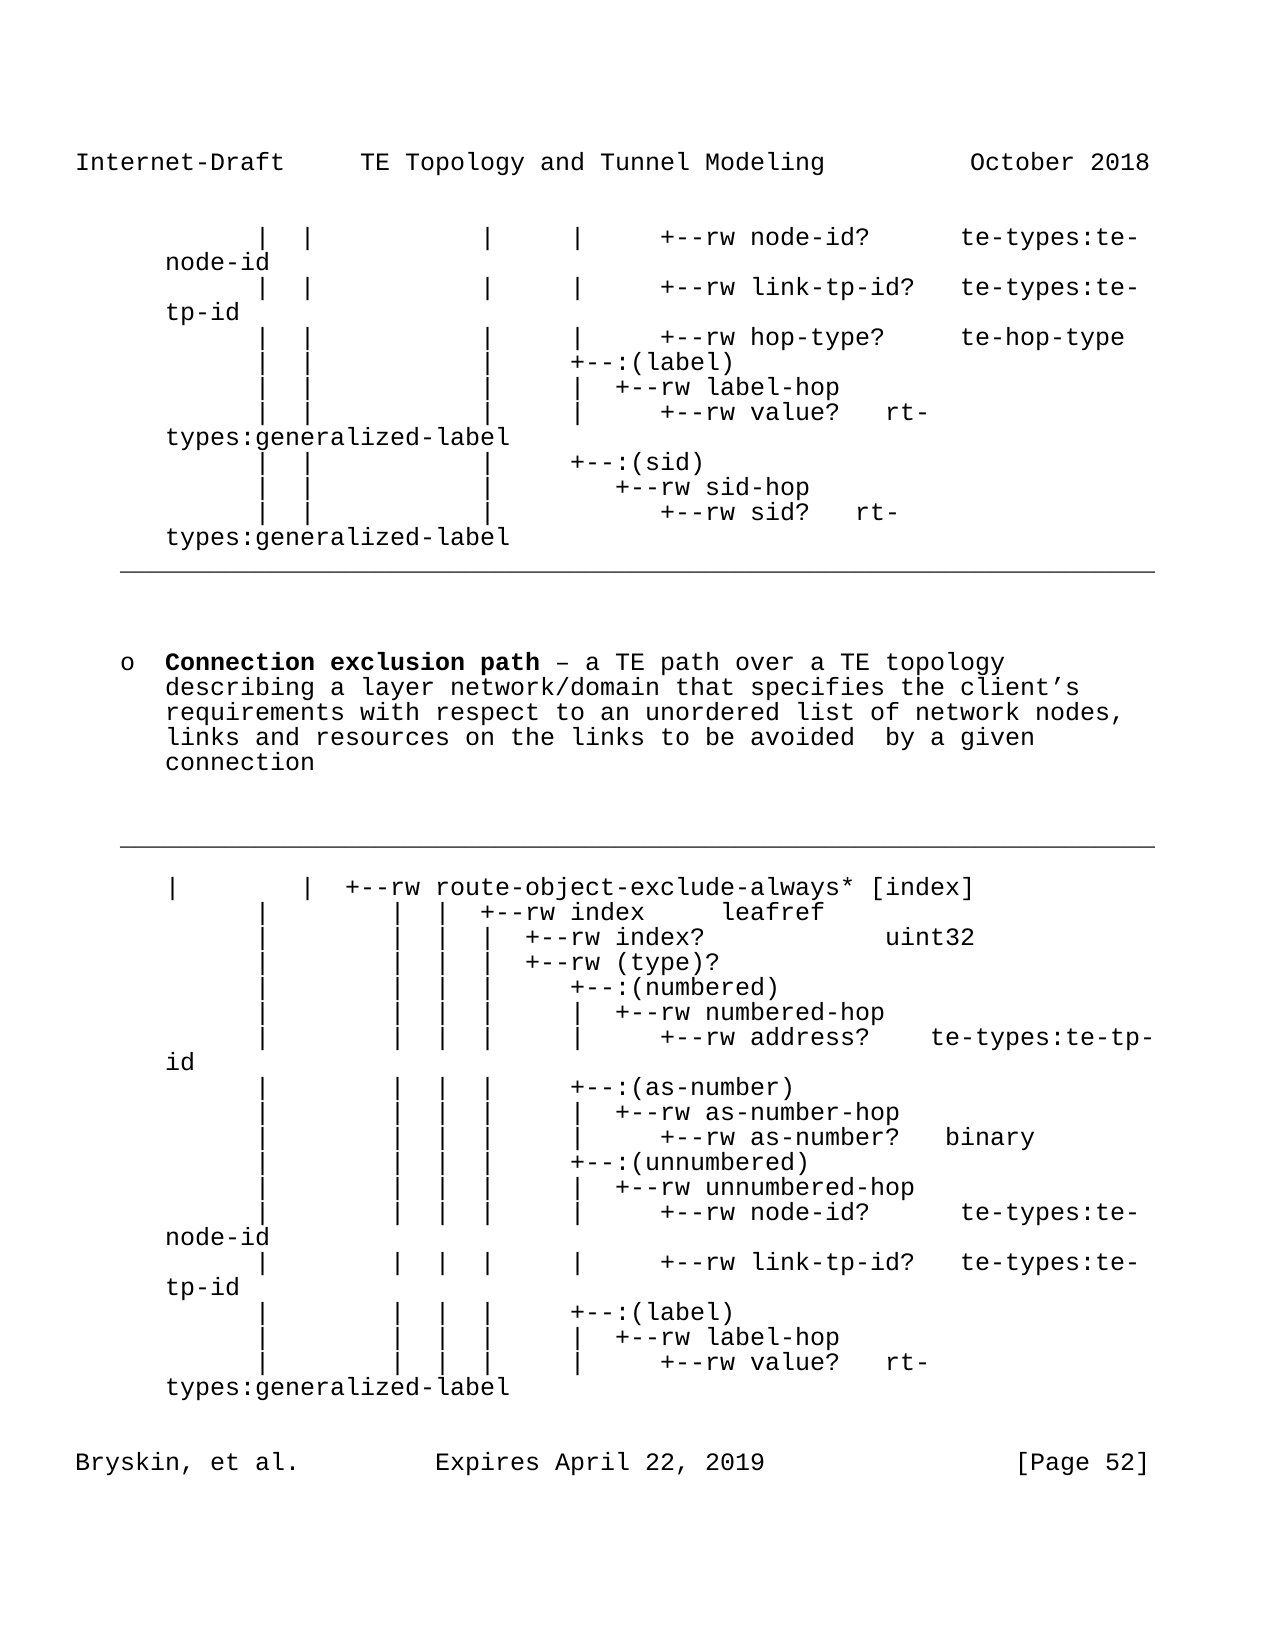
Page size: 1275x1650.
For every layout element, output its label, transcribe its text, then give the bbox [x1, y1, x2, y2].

text | | | | +--:(numbered) [165, 975, 1158, 1000]
text | | | | +--:(unnumbered) [165, 1150, 1158, 1175]
text | | | | +--rw value? rt-types:generalized-label [165, 400, 1158, 450]
text | | | +--rw index leafref [165, 900, 1158, 925]
text | | | | | +--rw as-number? binary [165, 1125, 1158, 1150]
list Connection exclusion path – a TE path over a TE topology describing a layer network/domain that specifies the client’s requirements with respect to an unordered list of network nodes, links and resources on the links to be avoided by a given connection [120, 650, 1158, 775]
text | | | | +--rw hop-type? te-hop-type [165, 325, 1158, 350]
text | | | | +--rw index? uint32 [165, 925, 1158, 950]
text | | +--rw route-object-exclude-always* [index] [165, 875, 1158, 900]
text | | | | | +--rw value? rt-types:generalized-label [165, 1350, 1158, 1400]
text | | | +--:(label) [165, 350, 1158, 375]
text | | | | | +--rw numbered-hop [165, 1000, 1158, 1025]
text | | | | | +--rw as-number-hop [165, 1100, 1158, 1125]
text | | | | | +--rw label-hop [165, 1325, 1158, 1350]
text | | | | | +--rw address? te-types:te-tp-id [165, 1025, 1158, 1075]
text | | | | +--rw (type)? [165, 950, 1158, 975]
text | | | | | +--rw unnumbered-hop [165, 1175, 1158, 1200]
text | | | | +--rw label-hop [165, 375, 1158, 400]
text | | | | +--rw node-id? te-types:te-node-id [165, 225, 1158, 275]
text | | | | +--:(label) [165, 1300, 1158, 1325]
text | | | +--:(sid) [165, 450, 1158, 475]
text | | | | | +--rw node-id? te-types:te-node-id [165, 1200, 1158, 1250]
text | | | +--rw sid? rt-types:generalized-label [165, 500, 1158, 550]
text | | | | +--:(as-number) [165, 1075, 1158, 1100]
text | | | | +--rw link-tp-id? te-types:te-tp-id [165, 275, 1158, 325]
text | | | | | +--rw link-tp-id? te-types:te-tp-id [165, 1250, 1158, 1300]
list _____________________________________________________________________ [120, 800, 1158, 850]
text | | | +--rw sid-hop [165, 475, 1158, 500]
list _____________________________________________________________________ [120, 550, 1158, 575]
